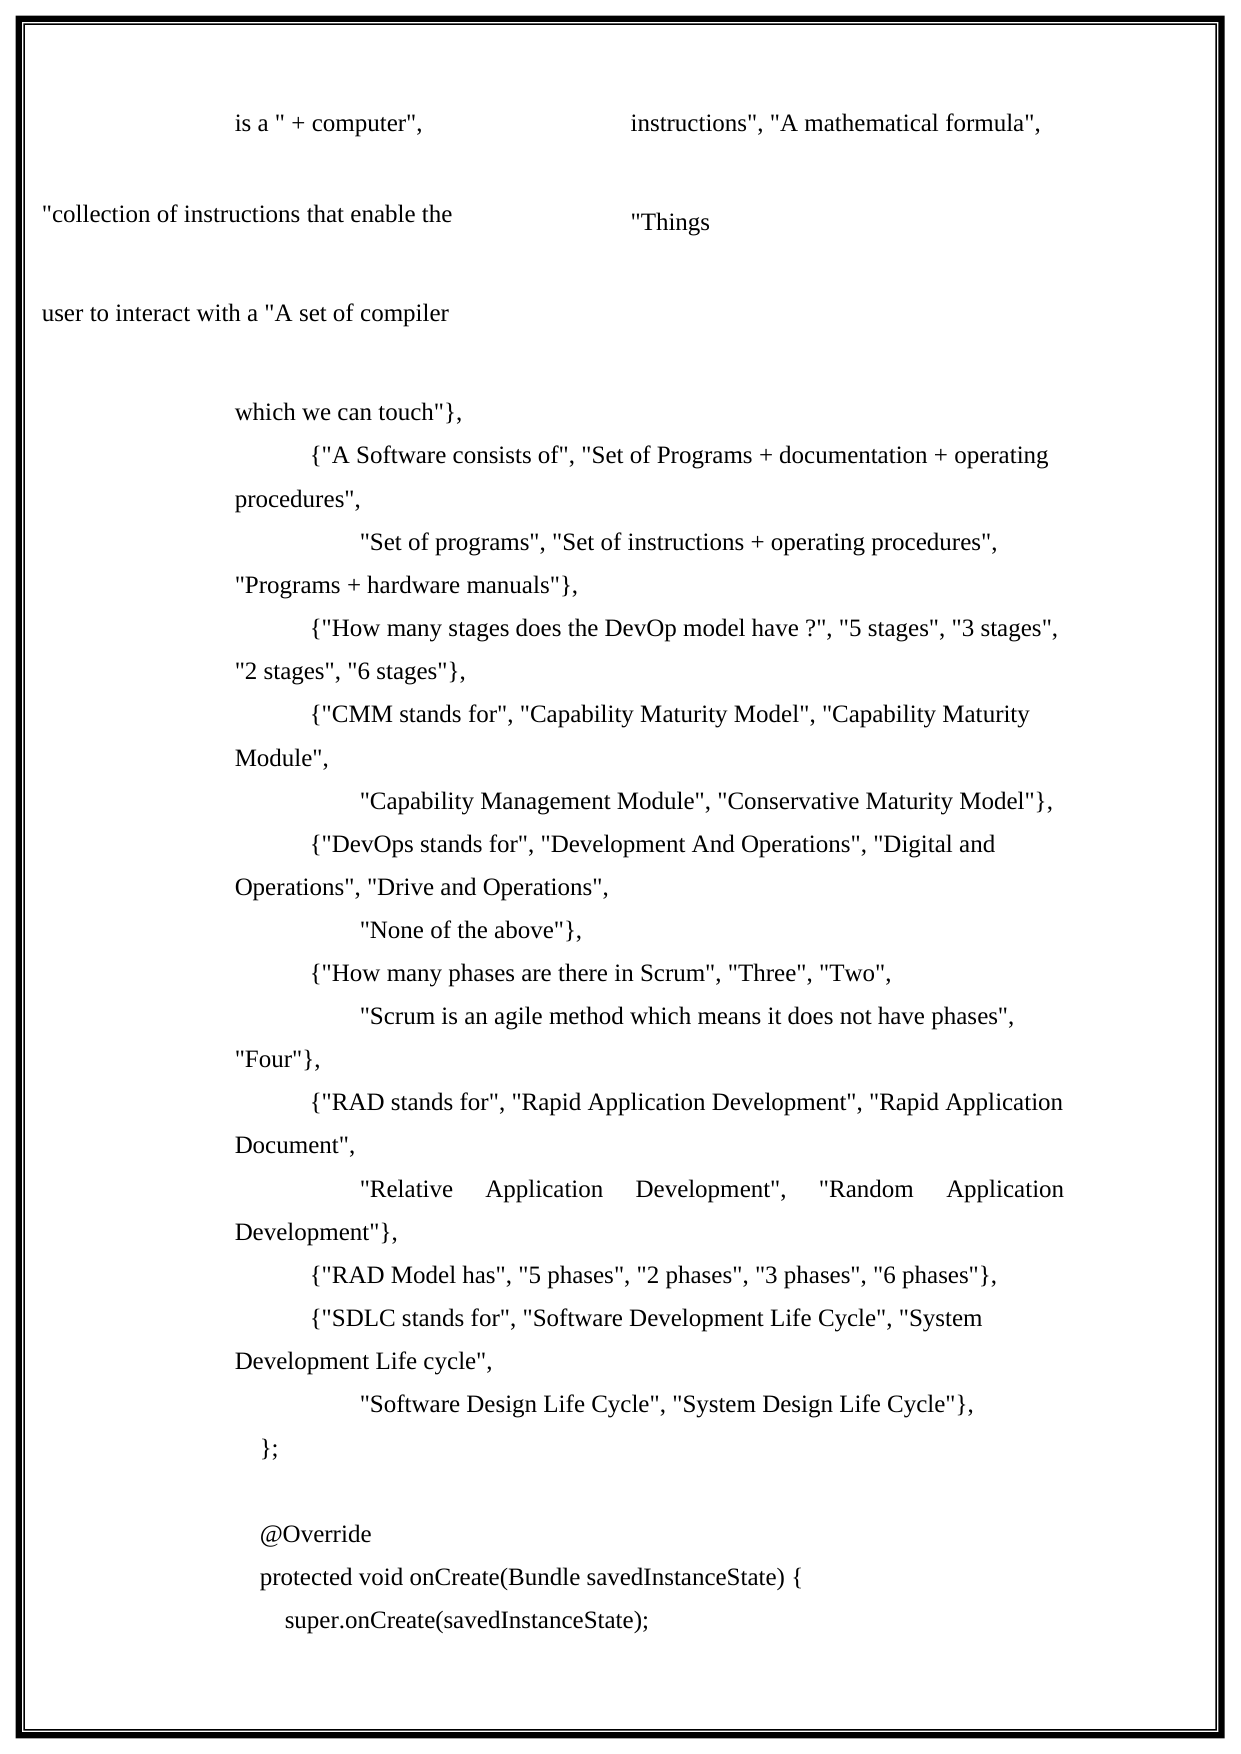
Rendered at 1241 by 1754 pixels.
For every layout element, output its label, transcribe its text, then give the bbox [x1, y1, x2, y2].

text {"RAD stands for", "Rapid Application Development", "Rapid Application Document", [234, 1087, 1065, 1159]
text {"CMM stands for", "Capability Maturity Model", "Capability Maturity Module", [234, 699, 1064, 771]
text "Scrum is an agile method which means it does not have phases", [359, 1001, 1205, 1030]
text }; [259, 1433, 1205, 1461]
text "Relative Application Development", "Random Application Development"}, [234, 1174, 1064, 1246]
text "Capability Management Module", "Conservative Maturity Model"}, [359, 786, 1205, 814]
text "Four"}, [234, 1044, 1205, 1073]
text @Override [259, 1519, 1205, 1548]
text "Set of programs", "Set of instructions + operating procedures", "Programs + hardware manuals"}, [234, 527, 1090, 599]
text "collection of instructions that enable the user to interact with a "A set of compiler instructions", "A mathematical formula", "Things [42, 199, 475, 327]
text {"RAD Model has", "5 phases", "2 phases", "3 phases", "6 phases"}, [309, 1260, 1205, 1289]
text {"A Software consists of", "Set of Programs + documentation + operating procedures", [234, 441, 1169, 512]
text is a " + computer", [234, 108, 617, 137]
text {"How many stages does the DevOp model have ?", "5 stages", "3 stages", "2 stages", "6 stages"}, [234, 613, 1067, 685]
text {"SDLC stands for", "Software Development Life Cycle", "System Development Life cycle", [234, 1303, 1090, 1375]
text which we can touch"}, [234, 397, 1205, 426]
text "Software Design Life Cycle", "System Design Life Cycle"}, [359, 1389, 1205, 1418]
text "collection of instructions that enable the user to interact with a "A set of compiler instructions", "A mathematical formula", "Things [630, 108, 1064, 236]
text protected void onCreate(Bundle savedInstanceState) { super.onCreate(savedInstanceState); [259, 1562, 805, 1634]
text {"How many phases are there in Scrum", "Three", "Two", [135, 958, 1066, 987]
text "None of the above"}, [359, 915, 1205, 944]
text {"DevOps stands for", "Development And Operations", "Digital and Operations", "Drive and Operations", [234, 829, 1090, 901]
